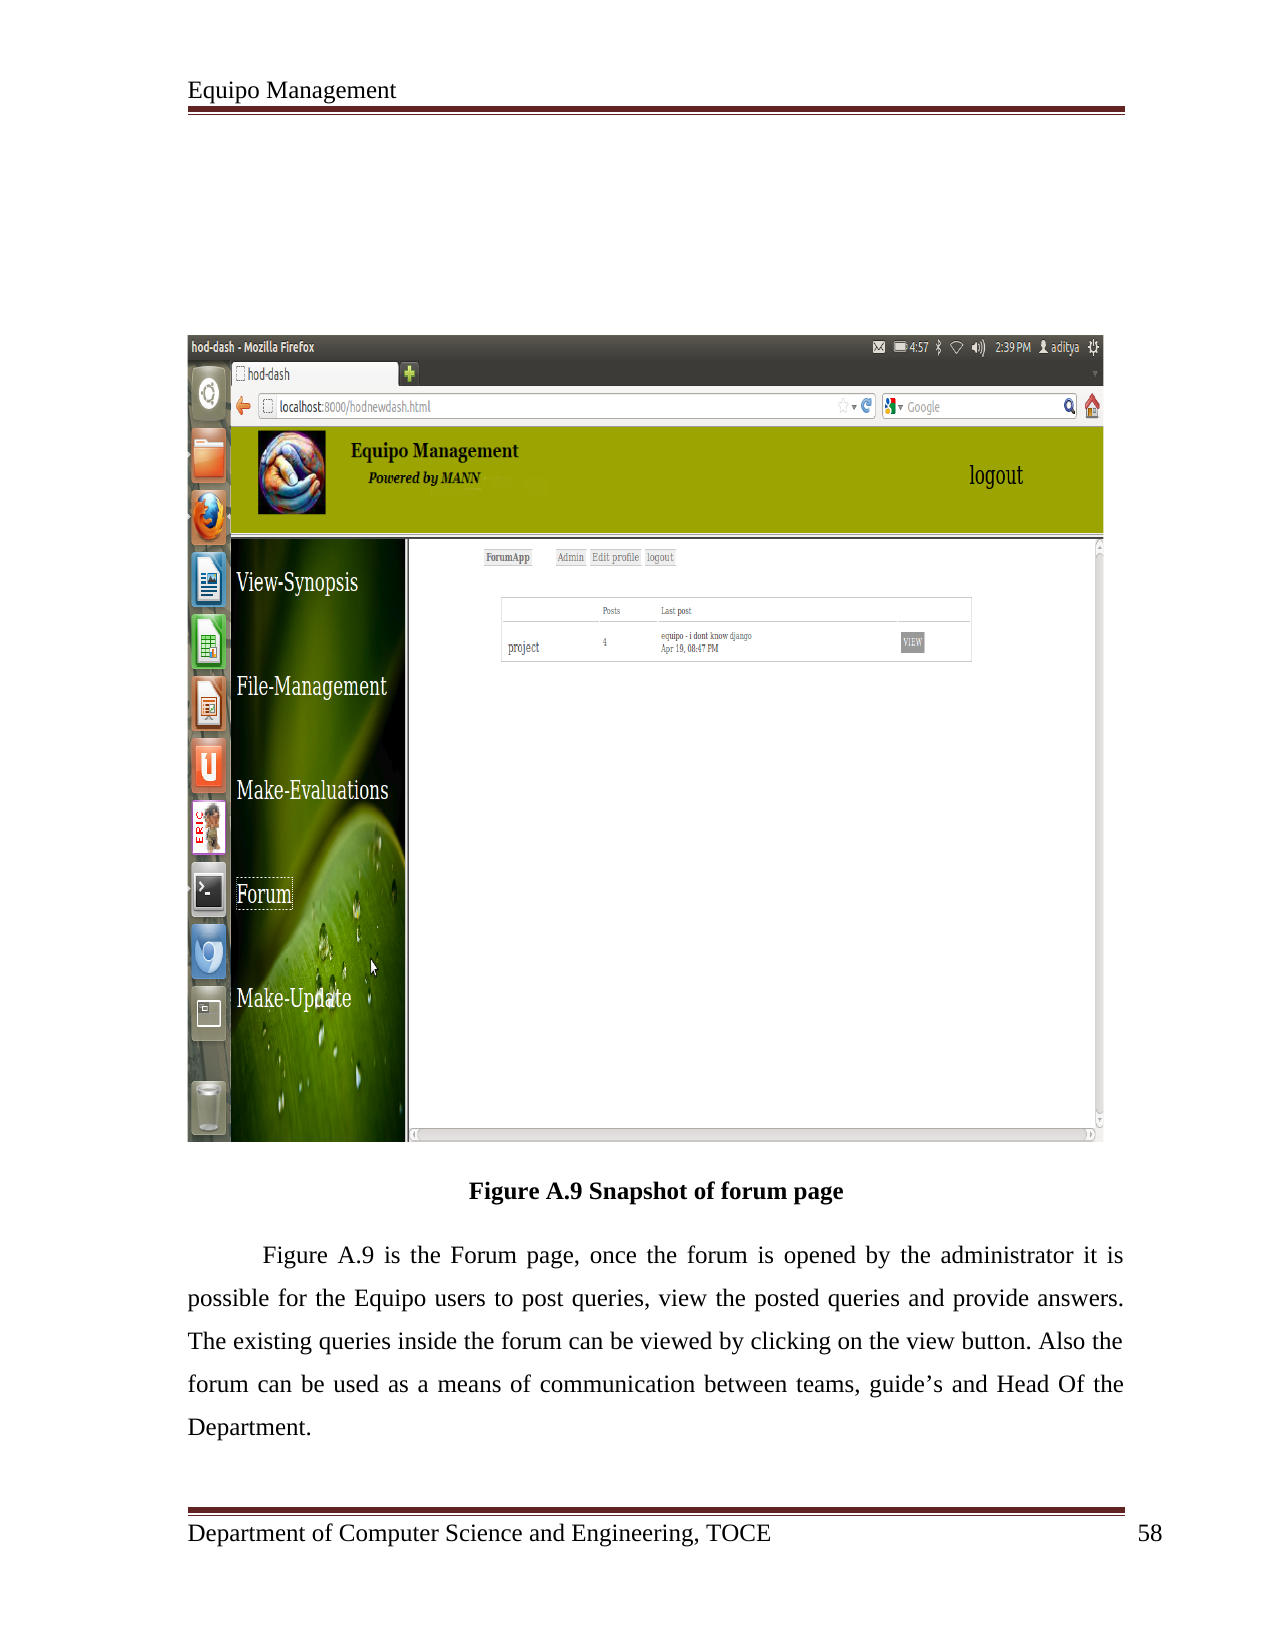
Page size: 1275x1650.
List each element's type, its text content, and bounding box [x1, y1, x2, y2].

text Figure A.9 Snapshot of forum page [187, 1176, 1125, 1205]
picture [187, 335, 1104, 1142]
text Figure A.9 is the Forum page, once the forum is opened by the administrator it is possible for the Equipo users to post queries, view the posted queries and provide answers. The existing queries inside the forum can be viewed by clicking on the view button. Also the forum can be used as a means of communication between teams, guide’s and Head Of the Department. [187, 1240, 1125, 1441]
